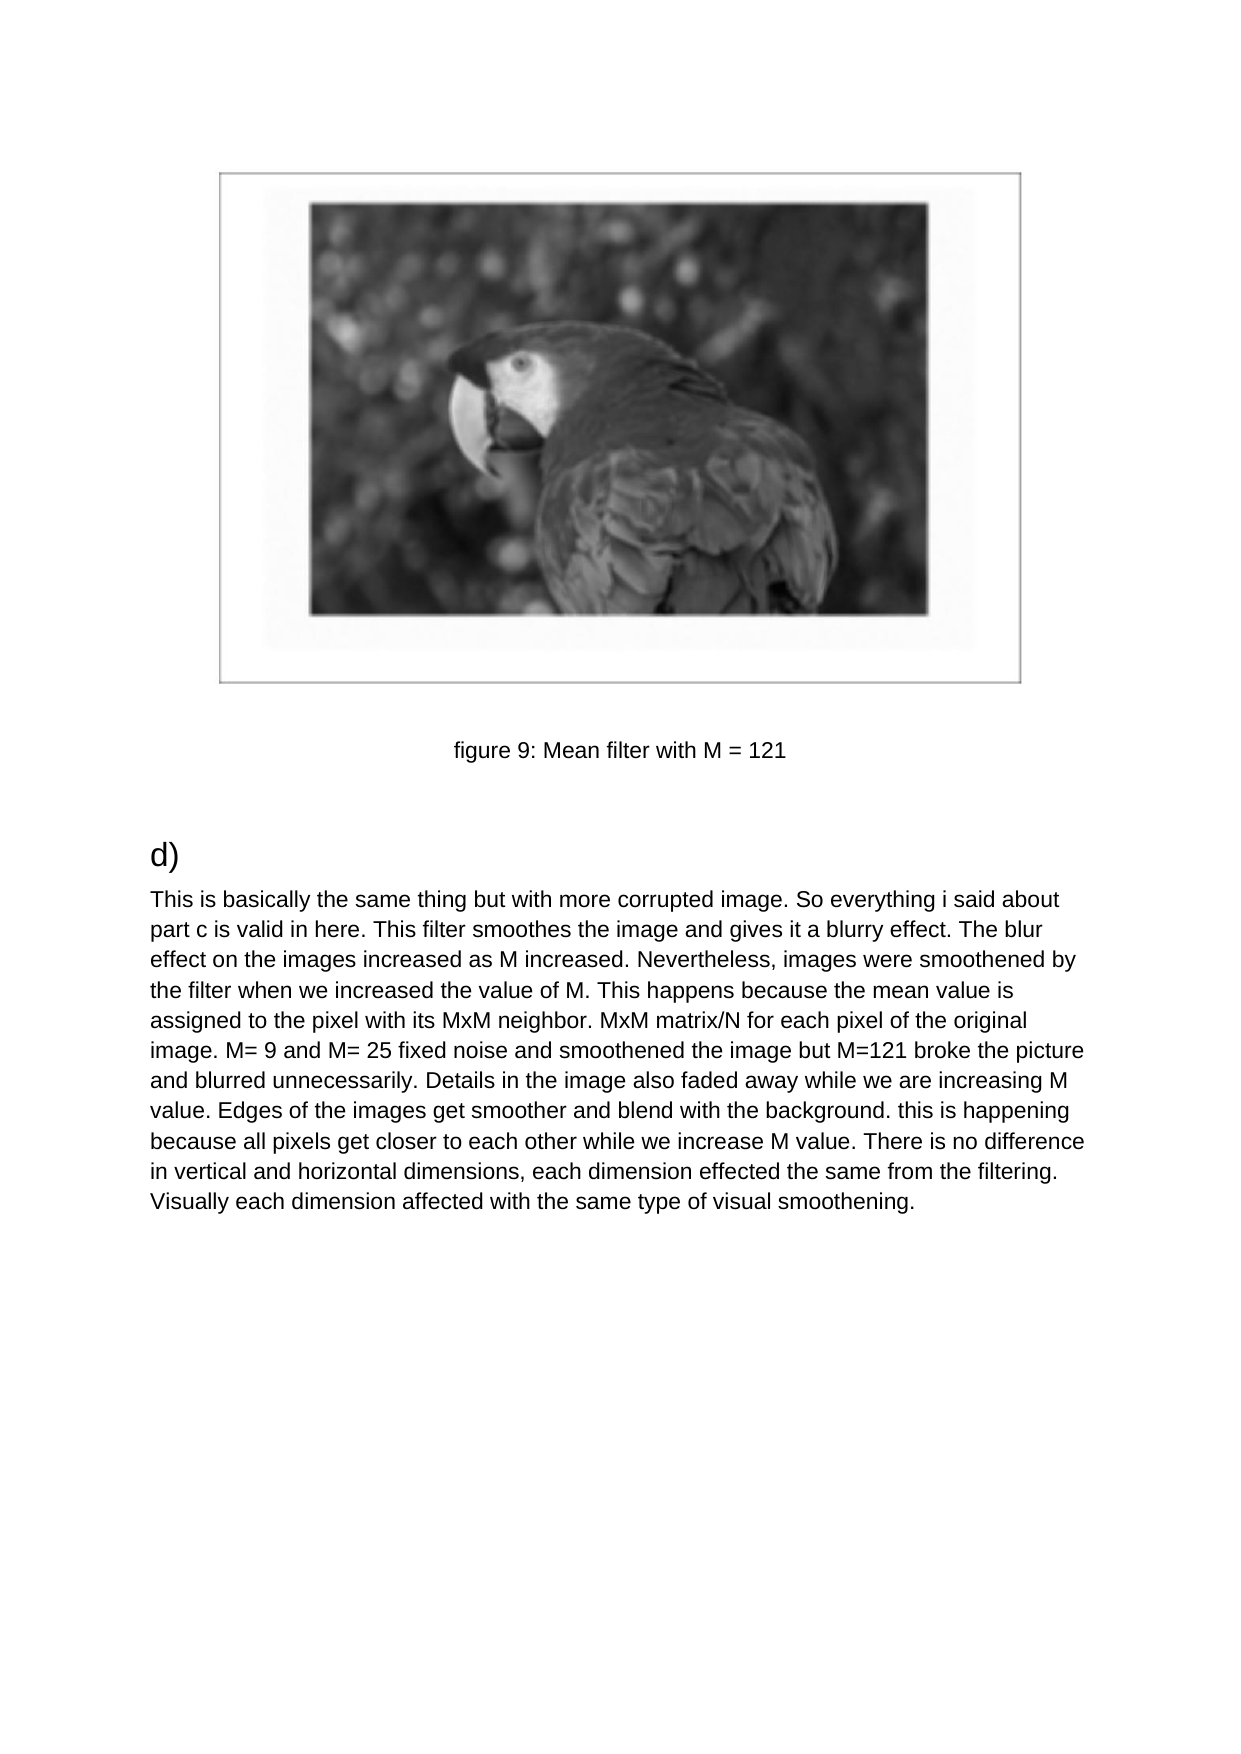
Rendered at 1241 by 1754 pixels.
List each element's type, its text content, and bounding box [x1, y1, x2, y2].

picture [150, 150, 1091, 734]
text This is basically the same thing but with more corrupted image. So everything i said about part c is valid in here. This filter smoothes the image and gives it a blurry effect. The blur effect on the images increased as M increased. Nevertheless, images were smoothened by the filter when we increased the value of M. This happens because the mean value is assigned to the pixel with its MxM neighbor. MxM matrix/N for each pixel of the original image. M= 9 and M= 25 fixed noise and smoothened the image but M=121 broke the picture and blurred unnecessarily. Details in the image also faded away while we are increasing M value. Edges of the images get smoother and blend with the background. this is happening because all pixels get closer to each other while we increase M value. There is no difference in vertical and horizontal dimensions, each dimension effected the same from the filtering. Visually each dimension affected with the same type of visual smoothening. [150, 886, 1090, 1214]
subtitle d) [150, 835, 1090, 873]
text figure 9: Mean filter with M = 25figure 9: Mean filter with M = 121 [150, 734, 1090, 763]
